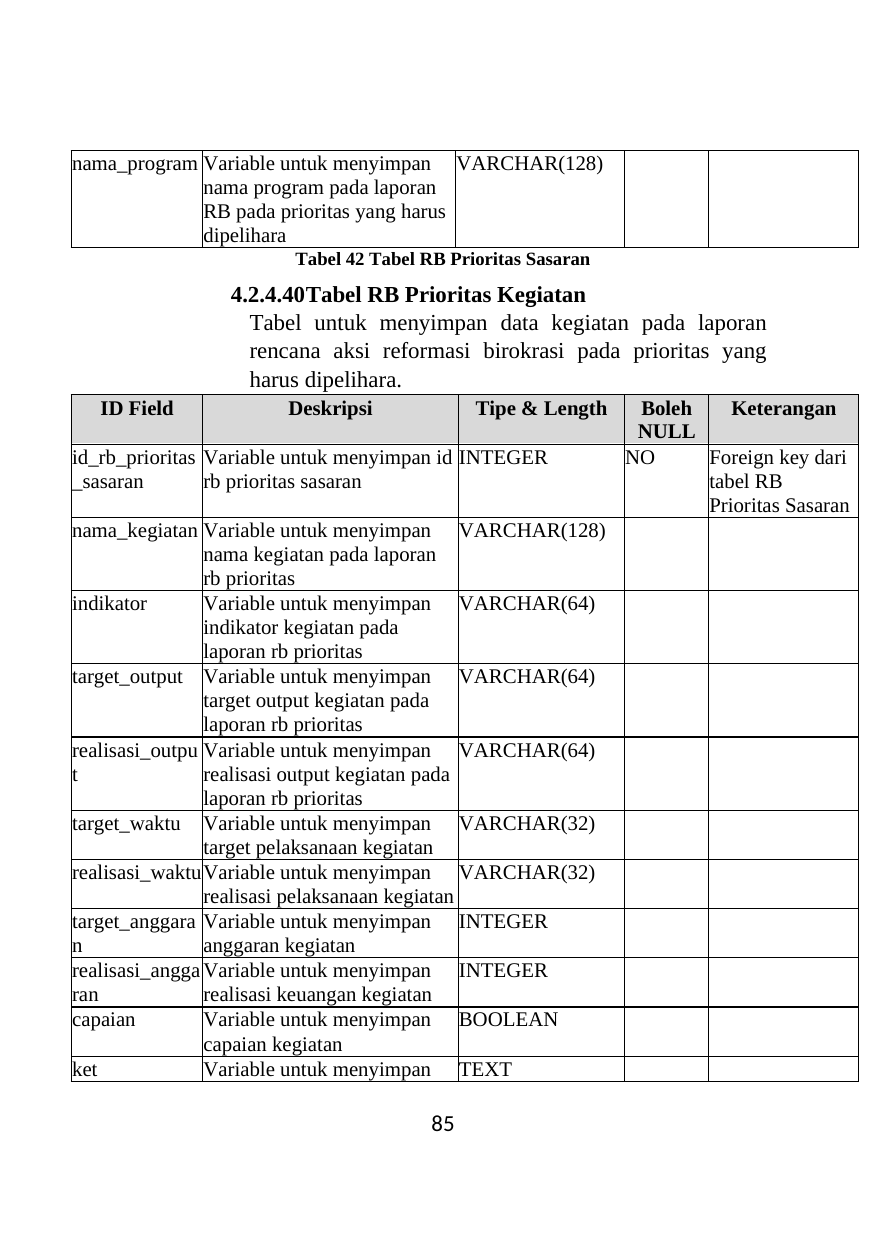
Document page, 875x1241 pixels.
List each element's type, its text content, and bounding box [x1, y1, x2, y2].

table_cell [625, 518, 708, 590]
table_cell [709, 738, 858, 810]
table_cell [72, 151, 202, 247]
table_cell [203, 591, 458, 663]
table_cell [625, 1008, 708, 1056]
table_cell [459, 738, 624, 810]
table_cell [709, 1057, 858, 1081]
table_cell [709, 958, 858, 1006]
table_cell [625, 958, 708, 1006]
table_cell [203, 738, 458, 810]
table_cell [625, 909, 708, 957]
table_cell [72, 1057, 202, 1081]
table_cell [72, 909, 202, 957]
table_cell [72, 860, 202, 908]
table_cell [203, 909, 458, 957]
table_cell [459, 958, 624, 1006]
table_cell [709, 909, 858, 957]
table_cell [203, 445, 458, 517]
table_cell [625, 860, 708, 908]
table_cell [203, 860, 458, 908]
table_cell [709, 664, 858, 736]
text Tabel untuk menyimpan data kegiatan pada laporan rencana aksi reformasi birokrasi pada prioritas yang harus dipelihara. [249, 309, 767, 392]
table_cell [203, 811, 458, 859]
list Tabel RB Prioritas Kegiatan [231, 281, 767, 307]
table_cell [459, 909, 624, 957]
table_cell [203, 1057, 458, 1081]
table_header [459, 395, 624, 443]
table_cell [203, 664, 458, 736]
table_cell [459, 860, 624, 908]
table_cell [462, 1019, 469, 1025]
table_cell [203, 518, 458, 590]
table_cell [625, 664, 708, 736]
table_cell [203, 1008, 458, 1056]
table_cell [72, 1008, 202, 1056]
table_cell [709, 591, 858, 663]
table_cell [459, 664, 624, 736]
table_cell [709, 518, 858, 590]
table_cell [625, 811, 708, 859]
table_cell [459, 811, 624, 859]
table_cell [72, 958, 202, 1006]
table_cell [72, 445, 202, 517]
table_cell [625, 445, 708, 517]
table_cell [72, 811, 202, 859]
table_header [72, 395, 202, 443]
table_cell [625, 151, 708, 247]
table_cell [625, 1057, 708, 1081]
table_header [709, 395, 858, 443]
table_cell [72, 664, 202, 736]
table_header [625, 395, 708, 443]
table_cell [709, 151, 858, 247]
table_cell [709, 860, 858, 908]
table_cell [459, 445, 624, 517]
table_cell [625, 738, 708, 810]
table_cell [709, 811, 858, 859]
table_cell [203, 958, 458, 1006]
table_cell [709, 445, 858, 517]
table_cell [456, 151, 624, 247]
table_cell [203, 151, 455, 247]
text Tabel 42 Tabel RB Prioritas Sasaran [118, 248, 767, 270]
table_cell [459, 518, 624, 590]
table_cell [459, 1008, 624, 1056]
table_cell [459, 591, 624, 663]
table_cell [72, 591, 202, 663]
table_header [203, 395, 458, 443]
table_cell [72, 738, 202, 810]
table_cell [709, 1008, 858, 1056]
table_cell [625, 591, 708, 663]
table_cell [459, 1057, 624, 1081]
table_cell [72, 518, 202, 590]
